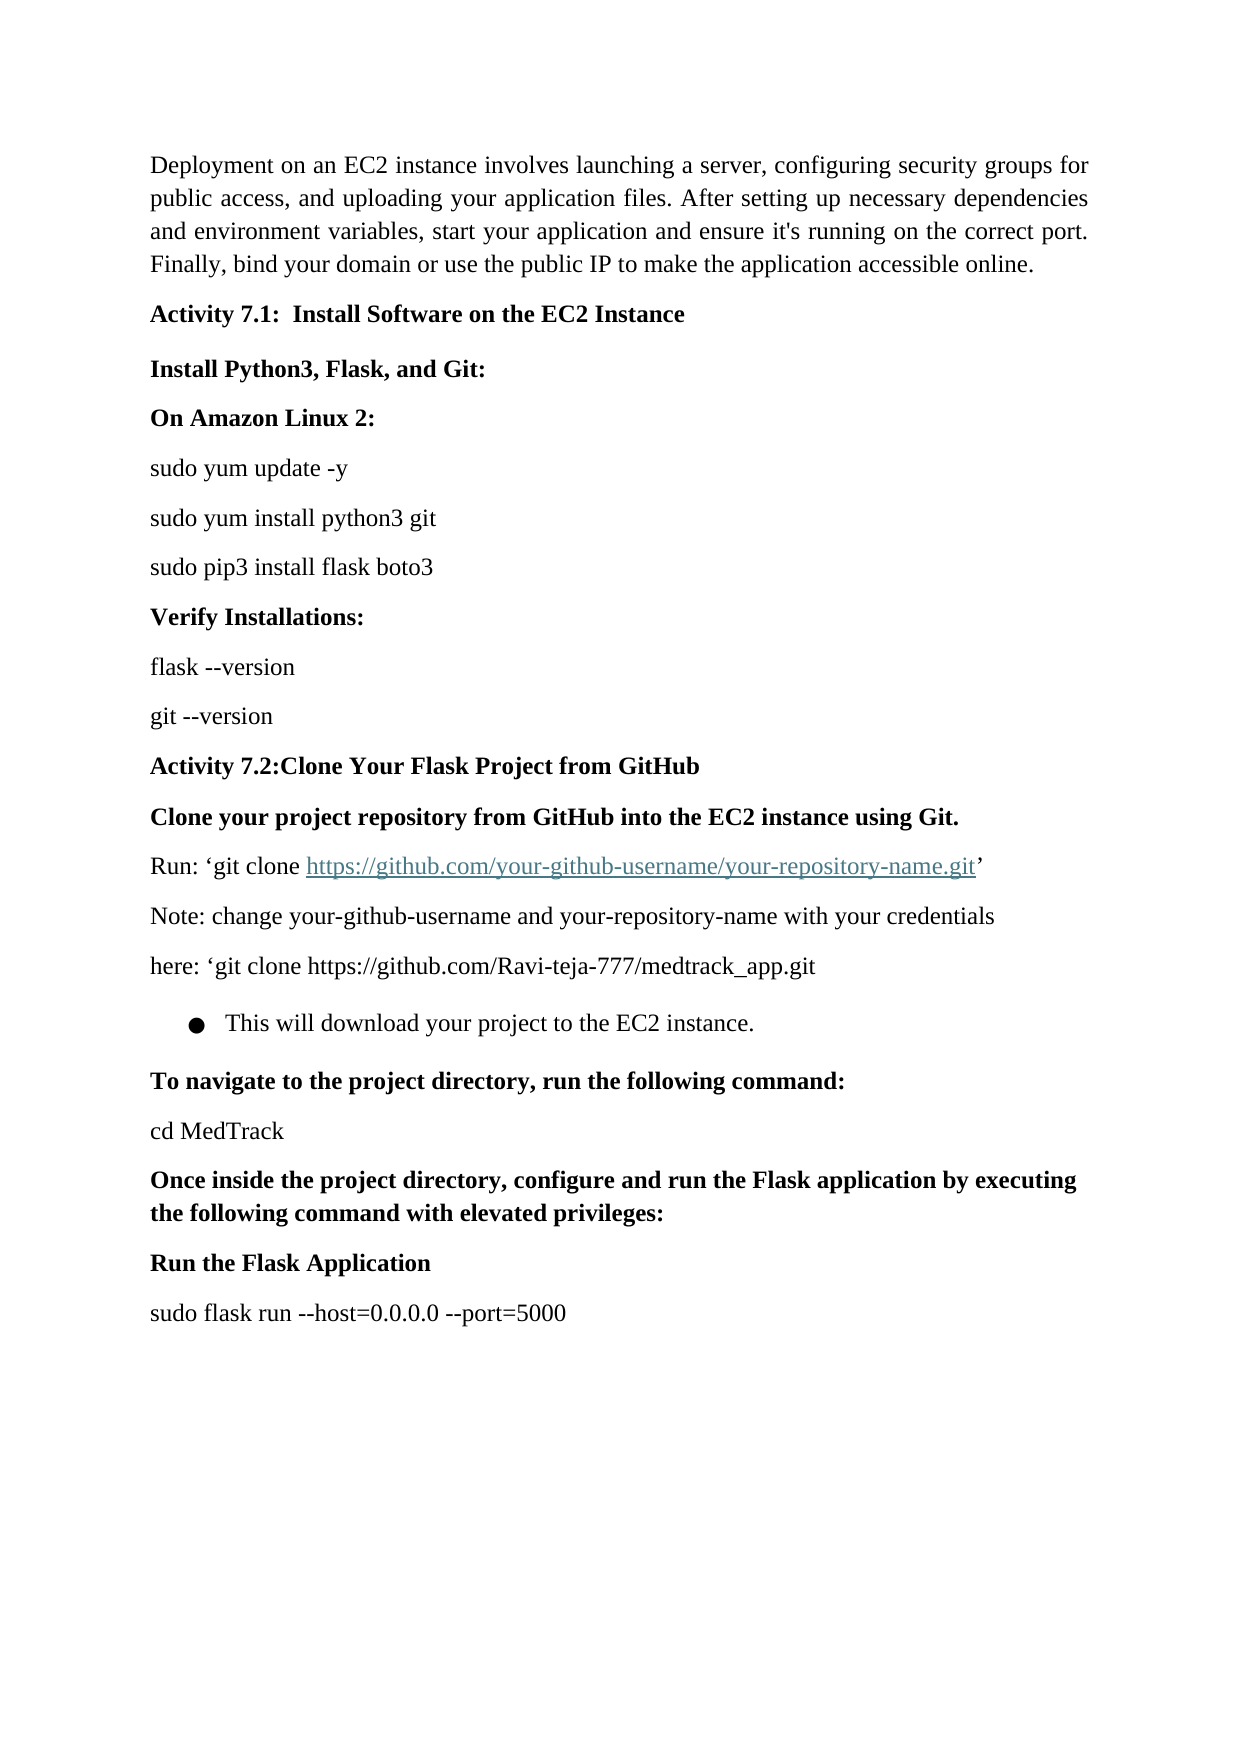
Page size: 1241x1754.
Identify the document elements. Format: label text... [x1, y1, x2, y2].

text sudo flask run --host=0.0.0.0 --port=5000 [150, 1298, 1090, 1327]
text git --version [150, 701, 1090, 730]
text Run the Flask Application [150, 1248, 1090, 1277]
text Note: change your-github-username and your-repository-name with your credentials [150, 901, 1090, 930]
text Activity 7.2:Clone Your Flask Project from GitHub [149, 751, 975, 780]
text cd MedTrack [150, 1116, 1090, 1144]
text Run: ‘git clone https://github.com/your-github-username/your-repository-name.git’ [150, 851, 1090, 880]
text Clone your project repository from GitHub into the EC2 instance using Git. [150, 802, 1090, 830]
text Verify Installations: [150, 602, 1090, 631]
text sudo pip3 install flask boto3 [150, 552, 1090, 581]
text flask --version [150, 652, 1090, 681]
text On Amazon Linux 2: [150, 403, 1090, 432]
text Install Python3, Flask, and Git: [150, 354, 1090, 382]
text sudo yum update -y [150, 453, 1090, 482]
text here: ‘git clone https://github.com/Ravi-teja-777/medtrack_app.git [150, 951, 1090, 979]
text Deployment on an EC2 instance involves launching a server, configuring security groups for public access, and uploading your application files. After setting up necessary dependencies and environment variables, start your application and ensure it's running on the correct port. Finally, bind your domain or use the public IP to make the application accessible online. [150, 150, 1090, 278]
list This will download your project to the EC2 instance. [187, 1000, 1090, 1043]
text Activity 7.1: Install Software on the EC2 Instance [149, 299, 975, 327]
text sudo yum install python3 git [150, 503, 1090, 531]
text Once inside the project directory, configure and run the Flask application by executing the following command with elevated privileges: [150, 1166, 1090, 1227]
text To navigate to the project directory, run the following command: [150, 1066, 1090, 1095]
